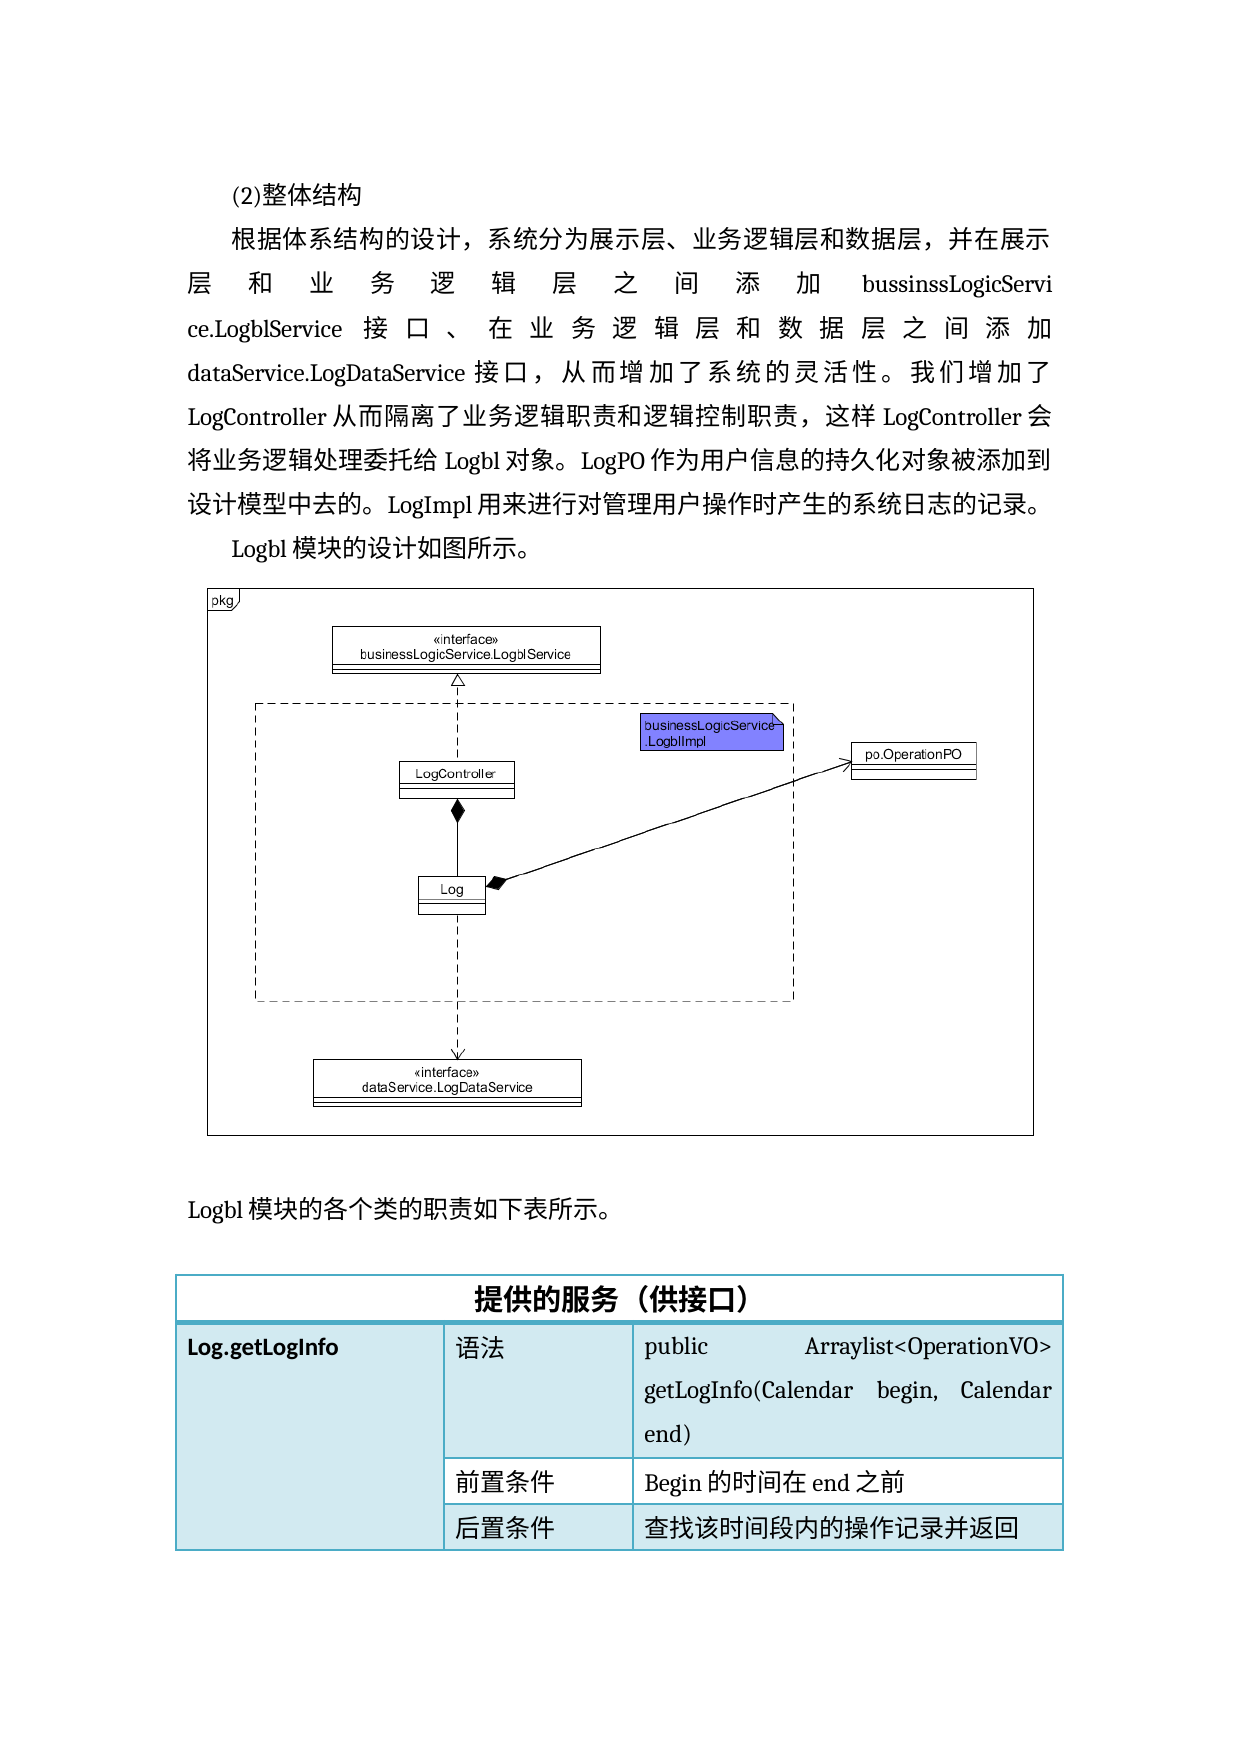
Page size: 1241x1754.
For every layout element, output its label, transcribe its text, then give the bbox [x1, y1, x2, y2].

table_header 提供的服务（供接口） [177, 1276, 1062, 1320]
text Logbl模块的各个类的职责如下表所示。 [187, 1185, 1053, 1229]
table_cell 语法 [445, 1325, 632, 1457]
picture [187, 568, 1053, 1155]
table_cell 查找该时间段内的操作记录并返回 [634, 1505, 1062, 1549]
table_cell public Arraylist<OperationVO> getLogInfo(Calendar begin, Calendar end) [634, 1325, 1062, 1457]
table_cell Begin的时间在end之前 [634, 1459, 1062, 1503]
table_cell 前置条件 [445, 1459, 632, 1503]
text (2)整体结构 [187, 172, 1053, 216]
table_cell 后置条件 [445, 1505, 632, 1549]
text Logbl模块的设计如图所示。 [187, 524, 1053, 568]
table_cell Log.getLogInfo [177, 1325, 443, 1549]
text 根据体系结构的设计，系统分为展示层、业务逻辑层和数据层，并在展示层和业务逻辑层之间添加bussinssLogicServi ce.LogblService接口、在业务逻辑层和数据层之间添加dataService.LogDataService接口，从而增加了系统的灵活性。我们增加了LogController从而隔离了业务逻辑职责和逻辑控制职责，这样LogController会将业务逻辑处理委托给Logbl对象。LogPO作为用户信息的持久化对象被添加到设计模型中去的。LogImpl用来进行对管理用户操作时产生的系统日志的记录。 [187, 216, 1053, 524]
